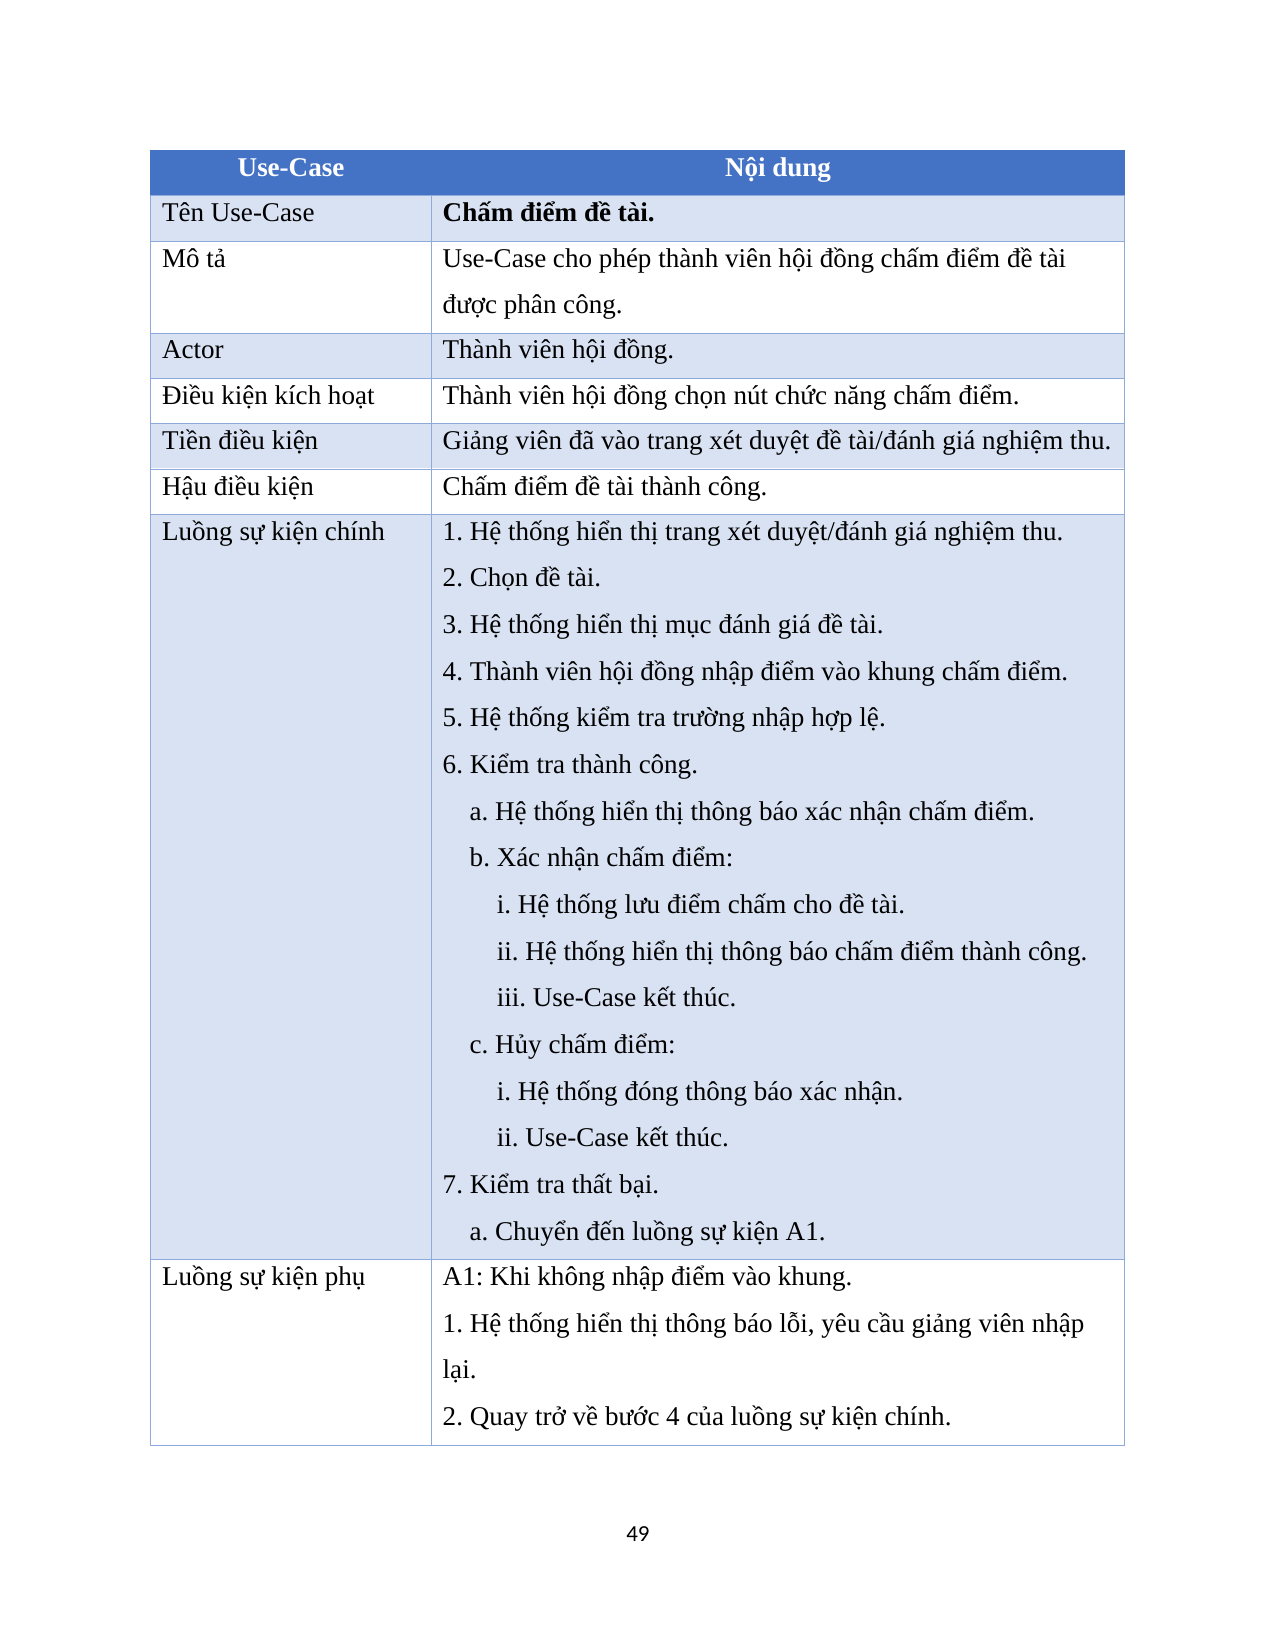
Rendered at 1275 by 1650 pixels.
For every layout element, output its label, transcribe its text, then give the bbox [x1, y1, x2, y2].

table_cell Chấm điểm đề tài thành công. [432, 470, 1124, 514]
table_cell Thành viên hội đồng chọn nút chức năng chấm điểm. [432, 379, 1124, 423]
table_cell Tên Use-Case [151, 196, 431, 241]
table_cell Hậu điều kiện [151, 470, 431, 514]
table_cell Mô tả [151, 242, 431, 333]
table_cell Actor [151, 334, 431, 378]
table_cell Điều kiện kích hoạt [151, 379, 431, 423]
table_cell Use-Case cho phép thành viên hội đồng chấm điểm đề tài được phân công. [432, 242, 1124, 333]
table_cell Tiền điều kiện [151, 424, 431, 468]
table_cell Giảng viên đã vào trang xét duyệt đề tài/đánh giá nghiệm thu. [432, 424, 1124, 468]
table_header Nội dung [432, 151, 1124, 195]
table_cell Luồng sự kiện phụ [151, 1260, 431, 1444]
table_header Use-Case [151, 151, 431, 195]
table_cell Thành viên hội đồng. [432, 334, 1124, 378]
table_cell Luồng sự kiện chính [151, 515, 431, 1259]
table_cell Chấm điểm đề tài. [432, 196, 1124, 241]
table_cell 1. Hệ thống hiển thị trang xét duyệt/đánh giá nghiệm thu. 2. Chọn đề tài. 3. Hệ thống hiển thị mục đánh giá đề tài. 4. Thành viên hội đồng nhập điểm vào khung chấm điểm. 5. Hệ thống kiểm tra trường nhập hợp lệ. 6. Kiểm tra thành công. a. Hệ thống hiển thị thông báo xác nhận chấm điểm. b. Xác nhận chấm điểm: i. Hệ thống lưu điểm chấm cho đề tài. ii. Hệ thống hiển thị thông báo chấm điểm thành công. iii. Use-Case kết thúc. c. Hủy chấm điểm: i. Hệ thống đóng thông báo xác nhận. ii. Use-Case kết thúc. 7. Kiểm tra thất bại. a. Chuyển đến luồng sự kiện A1. [432, 515, 1124, 1259]
table_cell A1: Khi không nhập điểm vào khung. 1. Hệ thống hiển thị thông báo lỗi, yêu cầu giảng viên nhập lại. 2. Quay trở về bước 4 của luồng sự kiện chính. [432, 1260, 1124, 1444]
